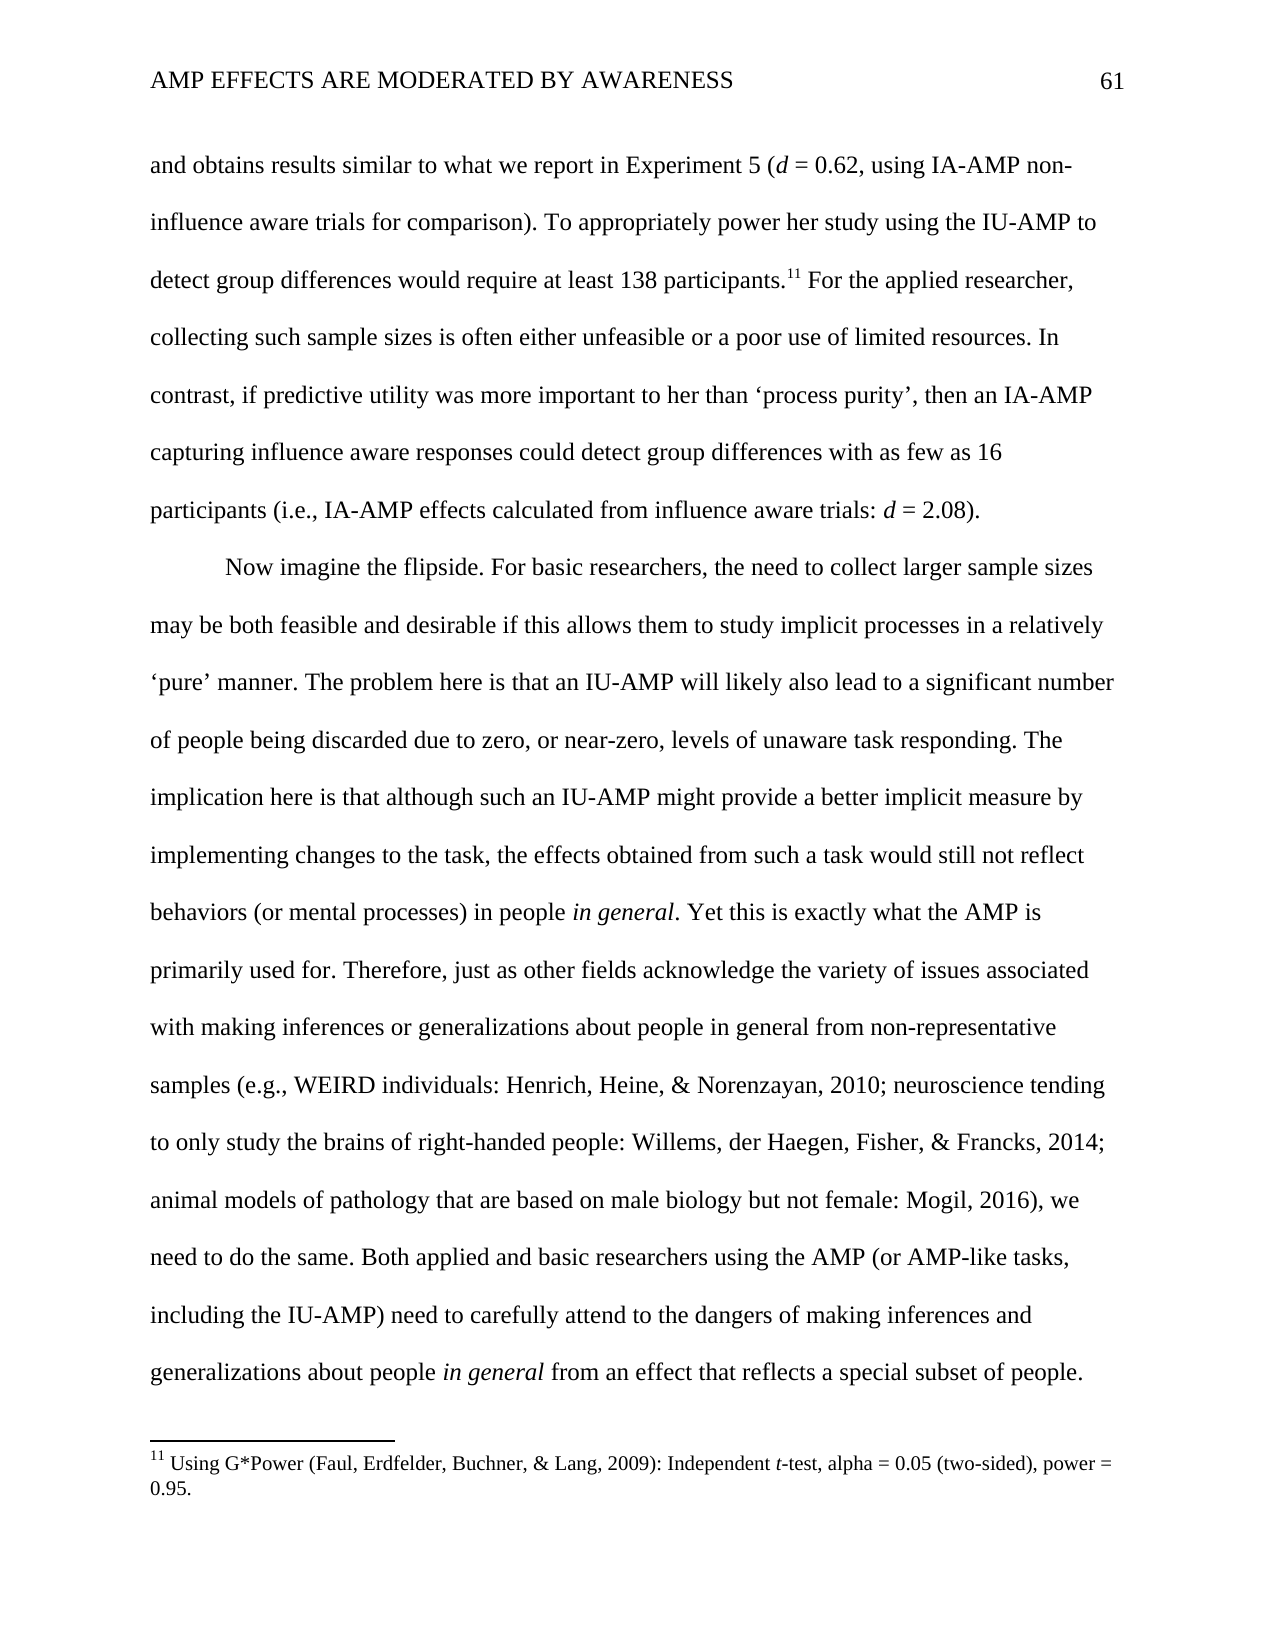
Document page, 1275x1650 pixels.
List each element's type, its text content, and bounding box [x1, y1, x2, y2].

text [150, 150, 1125, 524]
text Now imagine the flipside. For basic researchers, the need to collect larger sample sizes may be both feasible and desirable if this allows them to study implicit processes in a relatively ‘pure’ manner. The problem here is that an IU-AMP will likely also lead to a significant number of people being discarded due to zero, or near-zero, levels of unaware task responding. The implication here is that although such an IU-AMP might provide a better implicit measure by implementing changes to the task, the effects obtained from such a task would still not reflect behaviors (or mental processes) in people in general. Yet this is exactly what the AMP is primarily used for. Therefore, just as other fields acknowledge the variety of issues associated with making inferences or generalizations about people in general from non-representative samples (e.g., WEIRD individuals: Henrich, Heine, & Norenzayan, 2010; neuroscience tending to only study the brains of right-handed people: Willems, der Haegen, Fisher, & Francks, 2014; animal models of pathology that are based on male biology but not female: Mogil, 2016), we need to do the same. Both applied and basic researchers using the AMP (or AMP-like tasks, including the IU-AMP) need to carefully attend to the dangers of making inferences and generalizations about people in general from an effect that reflects a special subset of people. [150, 552, 1125, 1386]
